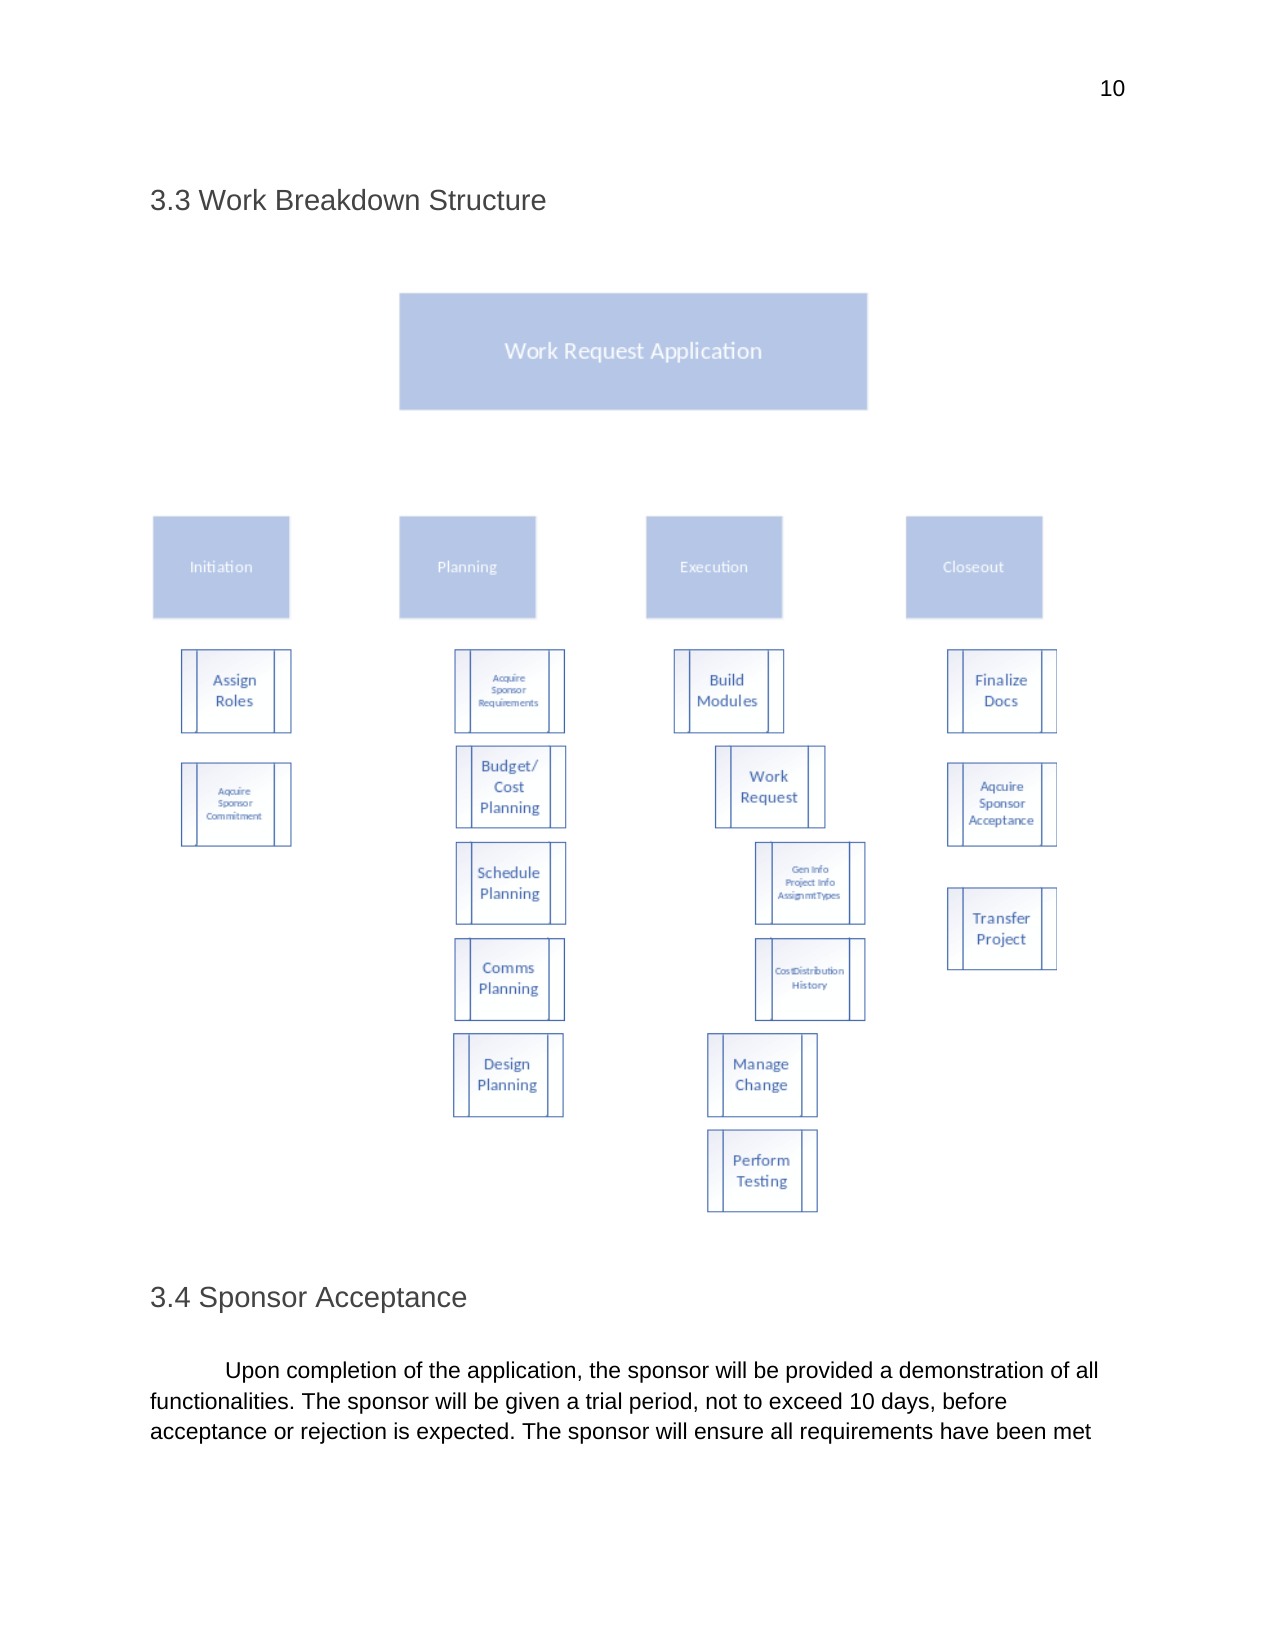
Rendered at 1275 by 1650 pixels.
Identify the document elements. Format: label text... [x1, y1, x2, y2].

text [150, 1327, 1125, 1444]
subtitle 3.4 Sponsor Acceptance [150, 1280, 1125, 1314]
subtitle 3.3 Work Breakdown Structure [150, 183, 1125, 217]
